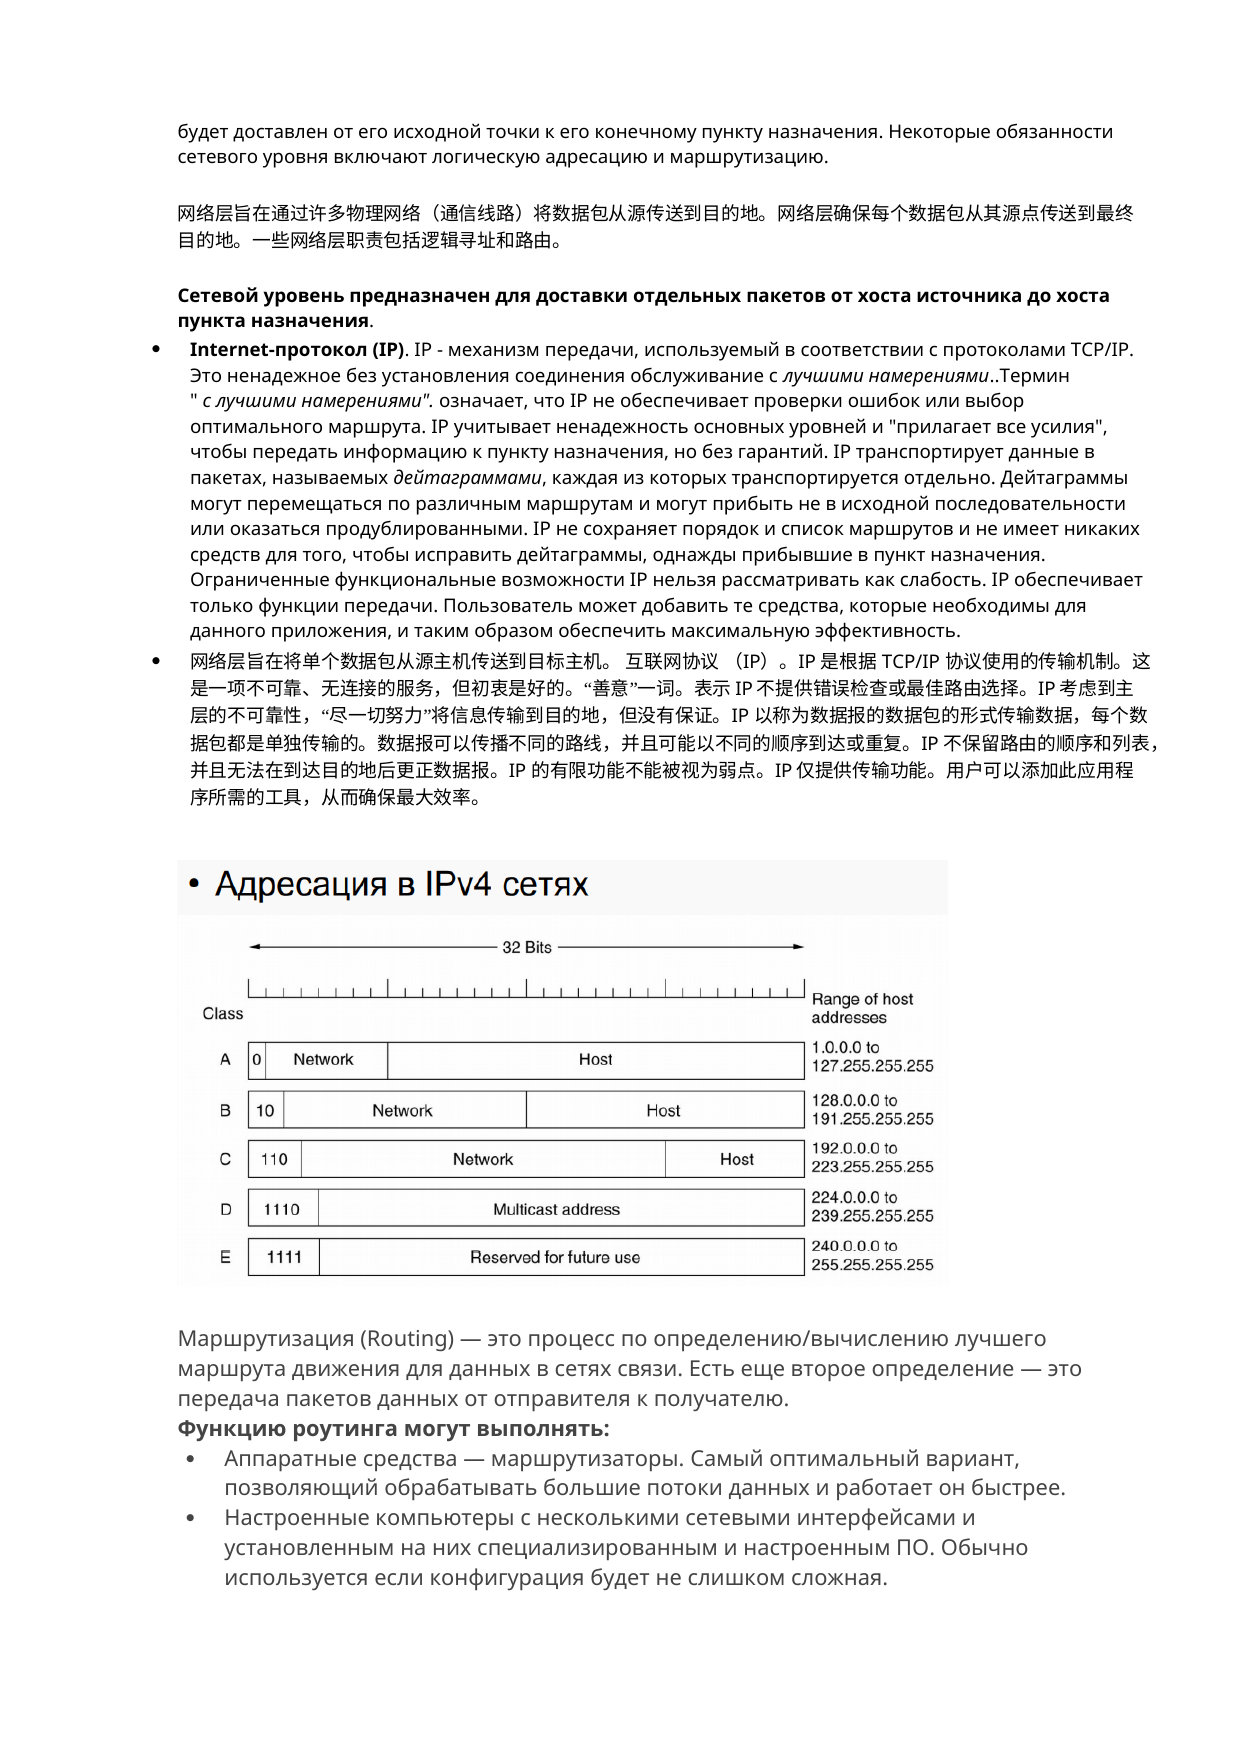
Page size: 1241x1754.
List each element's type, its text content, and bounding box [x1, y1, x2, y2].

text 网络层旨在通过许多物理网络（通信线路）将数据包从源传送到目的地。网络层确保每个数据包从其源点传送到最终目的地。一些网络层职责包括逻辑寻址和路由。 [177, 198, 1152, 253]
text Маршрутизация (Routing) — это процесс по определению/вычислению лучшего маршрута движения для данных в сетях связи. Есть еще второе определение — это передача пакетов данных от отправителя к получателю. [790, 1323, 1152, 1413]
picture [177, 860, 949, 1286]
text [177, 118, 1152, 169]
list Аппаратные средства — маршрутизаторы. Самый оптимальный вариант, позволяющий обрабатывать большие потоки данных и работает он быстрее. [187, 1442, 1152, 1502]
list Настроенные компьютеры с несколькими сетевыми интерфейсами и установленным на них специализированным и настроенным ПО. Обычно используется если конфигурация будет не слишком сложная. [187, 1502, 1152, 1591]
text Функцию роутинга могут выполнять: [177, 1413, 1152, 1442]
list Internet-протокол (IP). IP - механизм передачи, используемый в соответствии с протоколами TCP/IP. Это ненадежное без установления соединения обслуживание с лучшими намерениями..Термин " с лучшими намерениями". означает, что IP не обеспечивает проверки ошибок или выбор оптимального маршрута. IP учитывает ненадежность основных уровней и "прилагает все усилия", чтобы передать информацию к пункту назначения, но без гарантий. IP транспортирует данные в пакетах, называемых дейтаграммами, каждая из которых транспортируется отдельно. Дейтаграммы могут перемещаться по различным маршрутам и могут прибыть не в исходной последовательности или оказаться продублированными. IP не сохраняет порядок и список маршрутов и не имеет никаких средств для того, чтобы исправить дейтаграммы, однажды прибывшие в пункт назначения. Ограниченные функциональные возможности IP нельзя рассматривать как слабость. IP обеспечивает только функции передачи. Пользователь может добавить те средства, которые необходимы для данного приложения, и таким образом обеспечить максимальную эффективность. [152, 337, 1152, 643]
list 网络层旨在将单个数据包从源主机传送到目标主机。 互联网协议 （IP）。IP 是根据 TCP/IP 协议使用的传输机制。这是一项不可靠、无连接的服务，但初衷是好的。“善意”一词。表示IP不提供错误检查或最佳路由选择。IP考虑到主层的不可靠性，“尽一切努力”将信息传输到目的地，但没有保证。IP 以称为数据报的数据包的形式传输数据，每个数据包都是单独传输的。数据报可以传播不同的路线，并且可能以不同的顺序到达或重复。IP 不保留路由的顺序和列表，并且无法在到达目的地后更正数据报。IP 的有限功能不能被视为弱点。IP仅提供传输功能。用户可以添加此应用程序所需的工具，从而确保最大效率。 [152, 647, 1152, 810]
text Сетевой уровень предназначен для доставки отдельных пакетов от хоста источника до хоста пункта назначения. [177, 282, 1152, 333]
